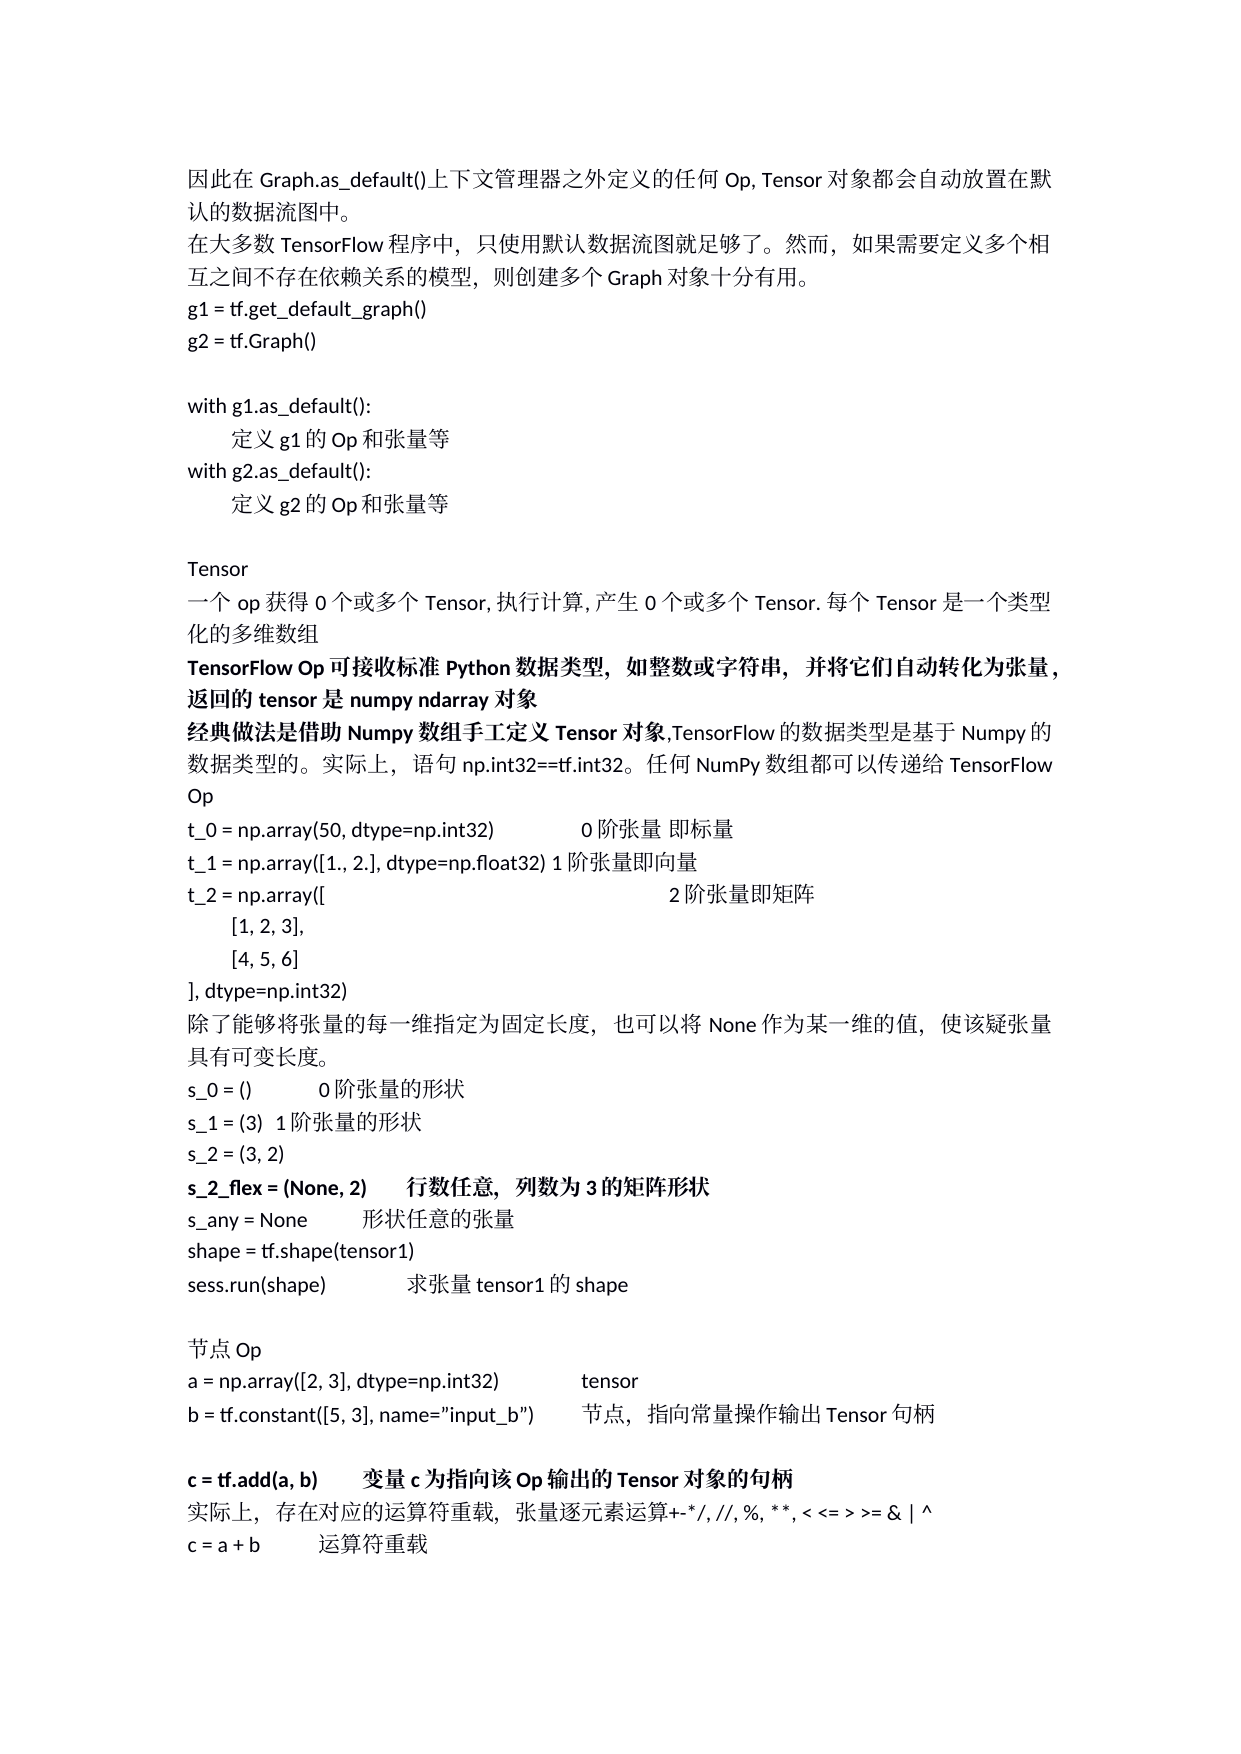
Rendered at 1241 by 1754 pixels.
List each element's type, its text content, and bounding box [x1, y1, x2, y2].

text 定义g1的Op 和张量等 [187, 422, 1053, 454]
text [1, 2, 3], [187, 909, 1053, 942]
text s_2 = (3, 2) [187, 1137, 1053, 1169]
text b = tf.constant([5, 3], name=”input_b”) 节点，指向常量操作输出Tensor句柄 [187, 1397, 1053, 1429]
text s_1 = (3) 1阶张量的形状 [187, 1104, 1053, 1137]
text g2 = tf.Graph() [187, 324, 1053, 357]
text with g2.as_default(): [187, 454, 1053, 487]
text 经典做法是借助Numpy数组手工定义Tensor对象,TensorFlow的数据类型是基于Numpy的数据类型的。实际上，语句np.int32==tf.int32。任何NumPy数组都可以传递给TensorFlow Op [187, 714, 1053, 812]
text 除了能够将张量的每一维指定为固定长度，也可以将None作为某一维的值，使该疑张量具有可变长度。 [187, 1007, 1053, 1072]
text ], dtype=np.int32) [187, 974, 1053, 1007]
text sess.run(shape) 求张量tensor1的shape [187, 1267, 1053, 1299]
text g1 = tf.get_default_graph() [187, 292, 1053, 324]
text s_0 = () 0阶张量的形状 [187, 1072, 1053, 1104]
text 定义g2的Op和张量等 [187, 487, 1053, 519]
text TensorFlow Op可接收标准Python数据类型，如整数或字符串，并将它们自动转化为张量，返回的 tensor 是 numpy ndarray 对象 [187, 649, 1053, 714]
text Tensor [187, 552, 1053, 584]
text 实际上，存在对应的运算符重载，张量逐元素运算+-*/, //, %, **, < <= > >= & | ^ [187, 1494, 1053, 1527]
text 节点Op [187, 1332, 1053, 1364]
text c = tf.add(a, b) 变量c为指向该Op输出的Tensor对象的句柄 [187, 1462, 1053, 1494]
text c = a + b 运算符重载 [187, 1527, 1053, 1559]
text 一个 op 获得 0 个或多个 Tensor, 执行计算, 产生 0 个或多个 Tensor. 每个 Tensor 是一个类型化的多维数组 [187, 584, 1053, 649]
text 在大多数TensorFlow程序中，只使用默认数据流图就足够了。然而，如果需要定义多个相互之间不存在依赖关系的模型，则创建多个Graph对象十分有用。 [187, 227, 1053, 292]
text s_any = None 形状任意的张量 [187, 1202, 1053, 1234]
text s_2_flex = (None, 2) 行数任意，列数为3的矩阵形状 [187, 1169, 1053, 1202]
text shape = tf.shape(tensor1) [187, 1234, 1053, 1267]
text [4, 5, 6] [187, 942, 1053, 974]
text a = np.array([2, 3], dtype=np.int32) tensor [187, 1364, 1053, 1397]
text with g1.as_default(): [187, 389, 1053, 422]
text t_1 = np.array([1., 2.], dtype=np.float32) 1阶张量即向量 [187, 844, 1053, 877]
text t_0 = np.array(50, dtype=np.int32) 0阶张量 即标量 [187, 812, 1053, 844]
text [187, 162, 1053, 227]
text t_2 = np.array([ 2阶张量即矩阵 [187, 877, 1053, 909]
